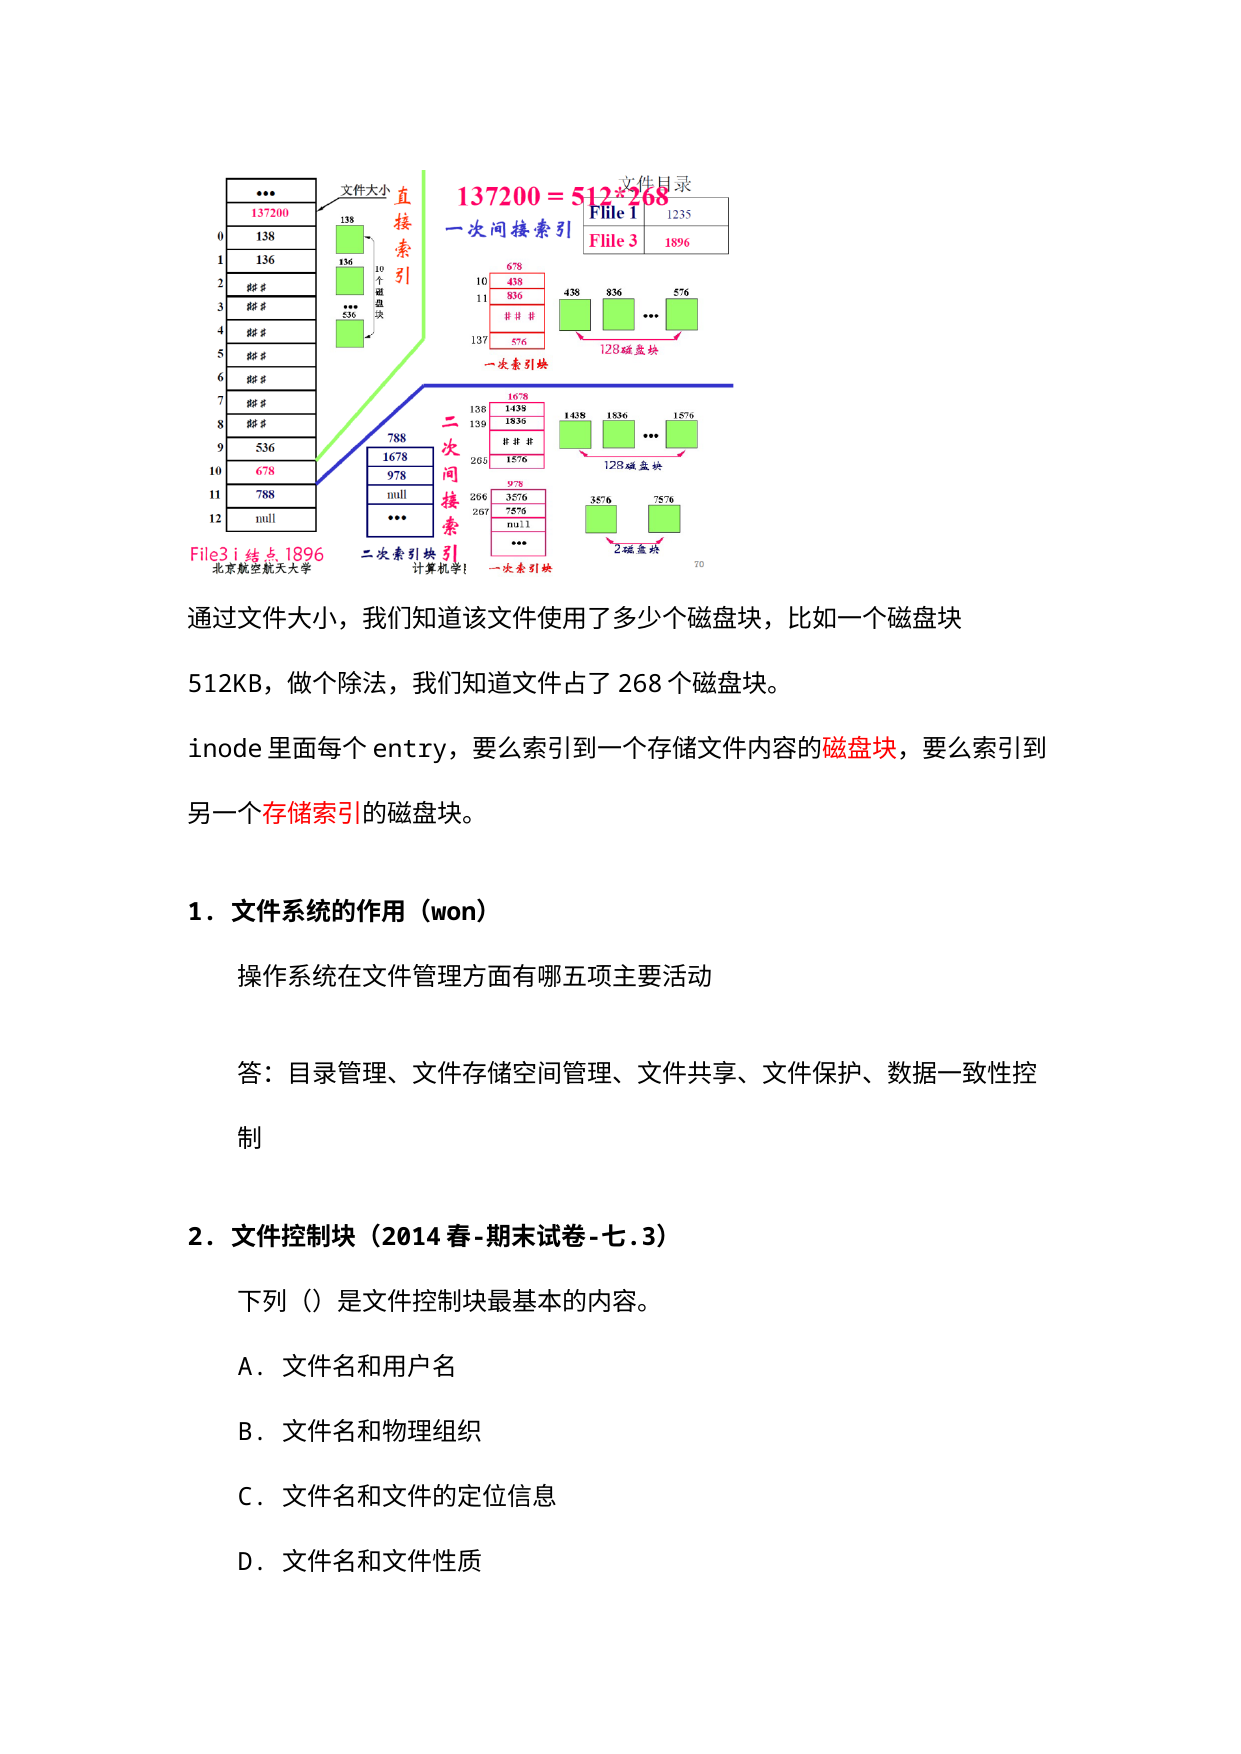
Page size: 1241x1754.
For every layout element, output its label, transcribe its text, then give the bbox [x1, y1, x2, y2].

text 下列（）是文件控制块最基本的内容。 [237, 1267, 1053, 1332]
text C. 文件名和文件的定位信息 [237, 1462, 1053, 1527]
text 通过文件大小，我们知道该文件使用了多少个磁盘块，比如一个磁盘块512KB，做个除法，我们知道文件占了268个磁盘块。 [187, 584, 1053, 714]
list 文件系统的作用（won） [187, 877, 1053, 942]
text A. 文件名和用户名 [237, 1332, 1053, 1397]
text 答：目录管理、文件存储空间管理、文件共享、文件保护、数据一致性控制 [237, 1039, 1053, 1169]
text D. 文件名和文件性质 [237, 1527, 1053, 1592]
text 操作系统在文件管理方面有哪五项主要活动 [237, 942, 1053, 1007]
list 文件控制块（2014春-期末试卷-七.3） [187, 1202, 1053, 1267]
picture [187, 170, 735, 577]
text inode里面每个entry，要么索引到一个存储文件内容的磁盘块，要么索引到另一个存储索引的磁盘块。 [187, 714, 1053, 844]
text B. 文件名和物理组织 [237, 1397, 1053, 1462]
